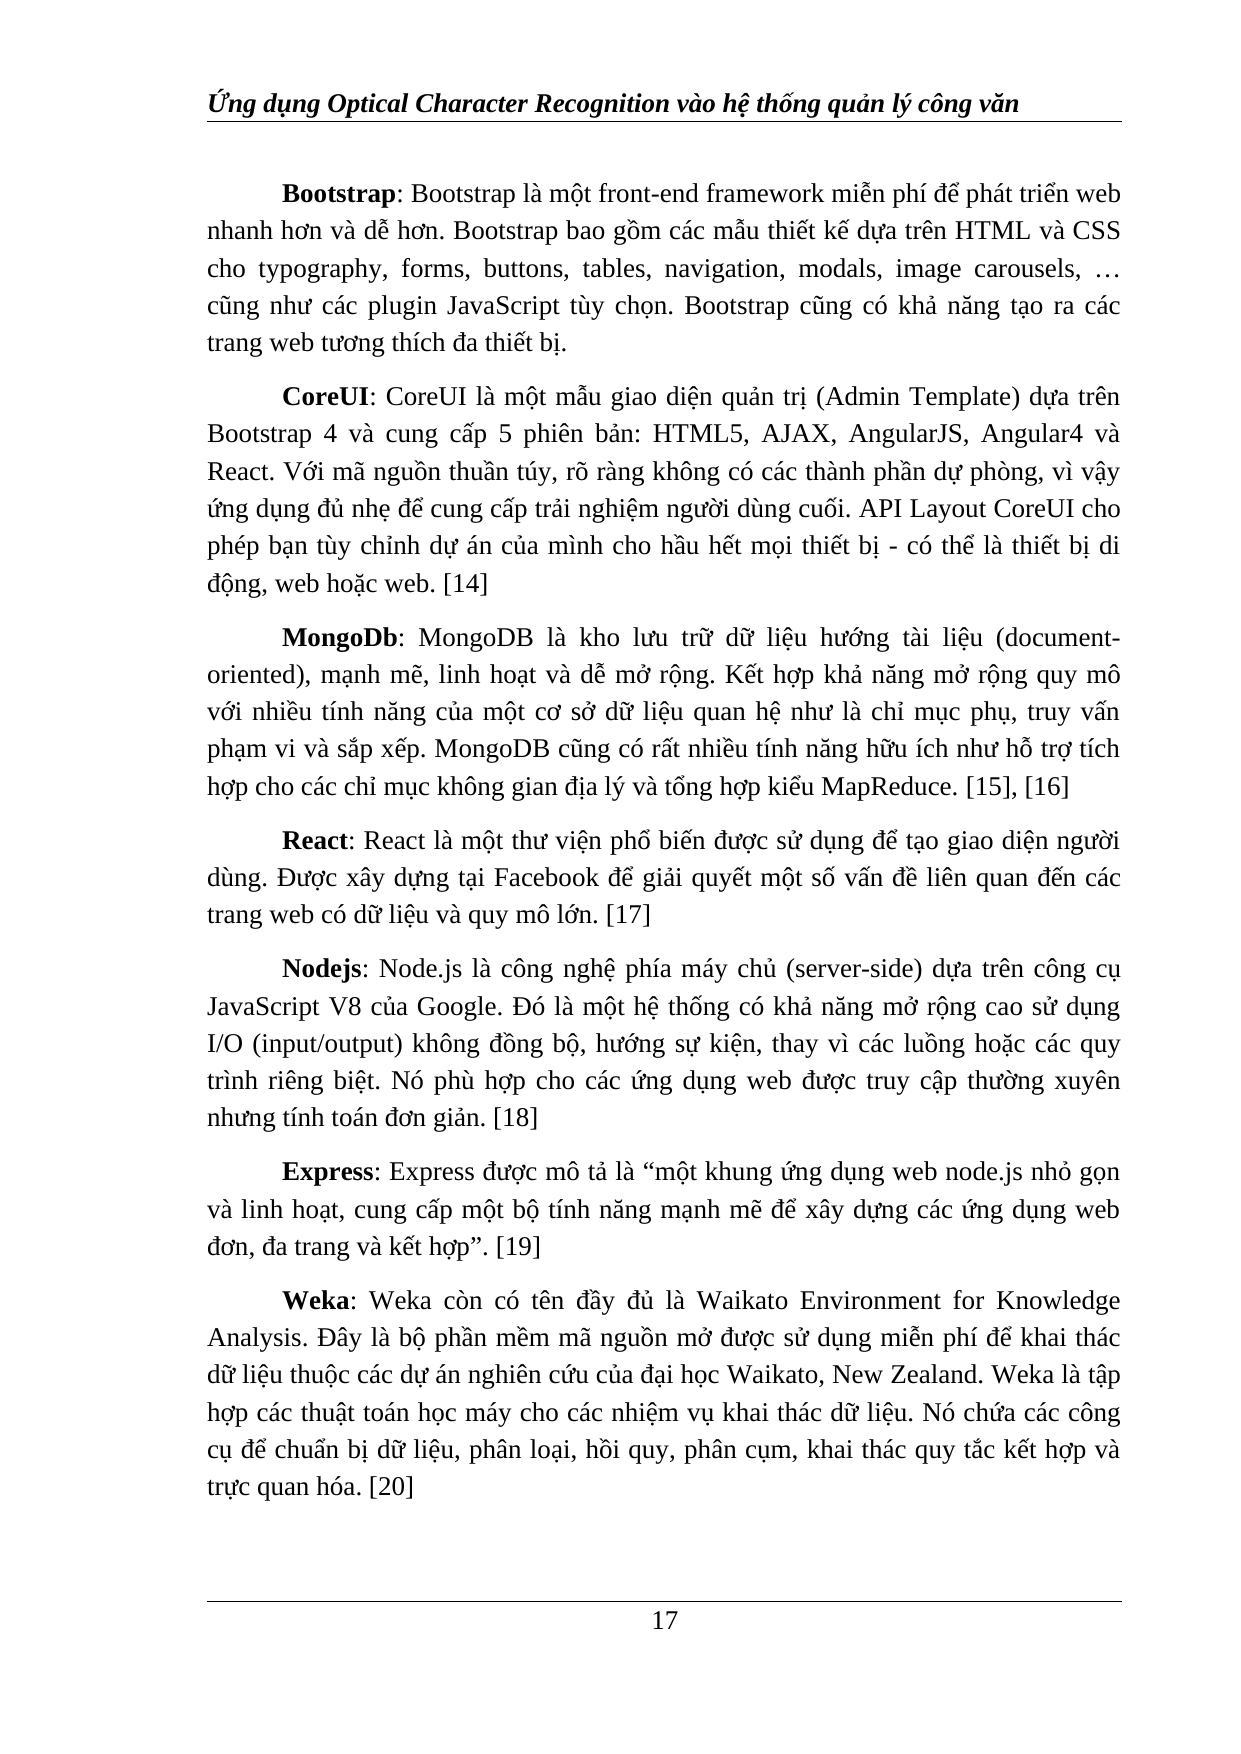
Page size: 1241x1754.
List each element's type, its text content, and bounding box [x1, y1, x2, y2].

text MongoDb: MongoDB là kho lưu trữ dữ liệu hướng tài liệu (document-oriented), mạnh mẽ, linh hoạt và dễ mở rộng. Kết hợp khả năng mở rộng quy mô với nhiều tính năng của một cơ sở dữ liệu quan hệ như là chỉ mục phụ, truy vấn phạm vi và sắp xếp. MongoDB cũng có rất nhiều tính năng hữu ích như hỗ trợ tích hợp cho các chỉ mục không gian địa lý và tổng hợp kiểu MapReduce. [15], [16] [207, 621, 1122, 801]
text Express: Express được mô tả là “một khung ứng dụng web node.js nhỏ gọn và linh hoạt, cung cấp một bộ tính năng mạnh mẽ để xây dựng các ứng dụng web đơn, đa trang và kết hợp”. [19] [207, 1156, 1122, 1261]
text React: React là một thư viện phổ biến được sử dụng để tạo giao diện người dùng. Được xây dựng tại Facebook để giải quyết một số vấn đề liên quan đến các trang web có dữ liệu và quy mô lớn. [17] [207, 824, 1122, 929]
text Weka: Weka còn có tên đầy đủ là Waikato Environment for Knowledge Analysis. Đây là bộ phần mềm mã nguồn mở được sử dụng miễn phí để khai thác dữ liệu thuộc các dự án nghiên cứu của đại học Waikato, New Zealand. Weka là tập hợp các thuật toán học máy cho các nhiệm vụ khai thác dữ liệu. Nó chứa các công cụ để chuẩn bị dữ liệu, phân loại, hồi quy, phân cụm, khai thác quy tắc kết hợp và trực quan hóa. [20] [207, 1284, 1122, 1502]
text CoreUI: CoreUI là một mẫu giao diện quản trị (Admin Template) dựa trên Bootstrap 4 và cung cấp 5 phiên bản: HTML5, AJAX, AngularJS, Angular4 và React. Với mã nguồn thuần túy, rõ ràng không có các thành phần dự phòng, vì vậy ứng dụng đủ nhẹ để cung cấp trải nghiệm người dùng cuối. API Layout CoreUI cho phép bạn tùy chỉnh dự án của mình cho hầu hết mọi thiết bị - có thể là thiết bị di động, web hoặc web. [14] [207, 380, 1122, 598]
text Nodejs: Node.js là công nghệ phía máy chủ (server-side) dựa trên công cụ JavaScript V8 của Google. Đó là một hệ thống có khả năng mở rộng cao sử dụng I/O (input/output) không đồng bộ, hướng sự kiện, thay vì các luồng hoặc các quy trình riêng biệt. Nó phù hợp cho các ứng dụng web được truy cập thường xuyên nhưng tính toán đơn giản. [18] [207, 952, 1122, 1133]
text Bootstrap: Bootstrap là một front-end framework miễn phí để phát triển web nhanh hơn và dễ hơn. Bootstrap bao gồm các mẫu thiết kế dựa trên HTML và CSS cho typography, forms, buttons, tables, navigation, modals, image carousels, … cũng như các plugin JavaScript tùy chọn. Bootstrap cũng có khả năng tạo ra các trang web tương thích đa thiết bị. [207, 177, 1122, 357]
